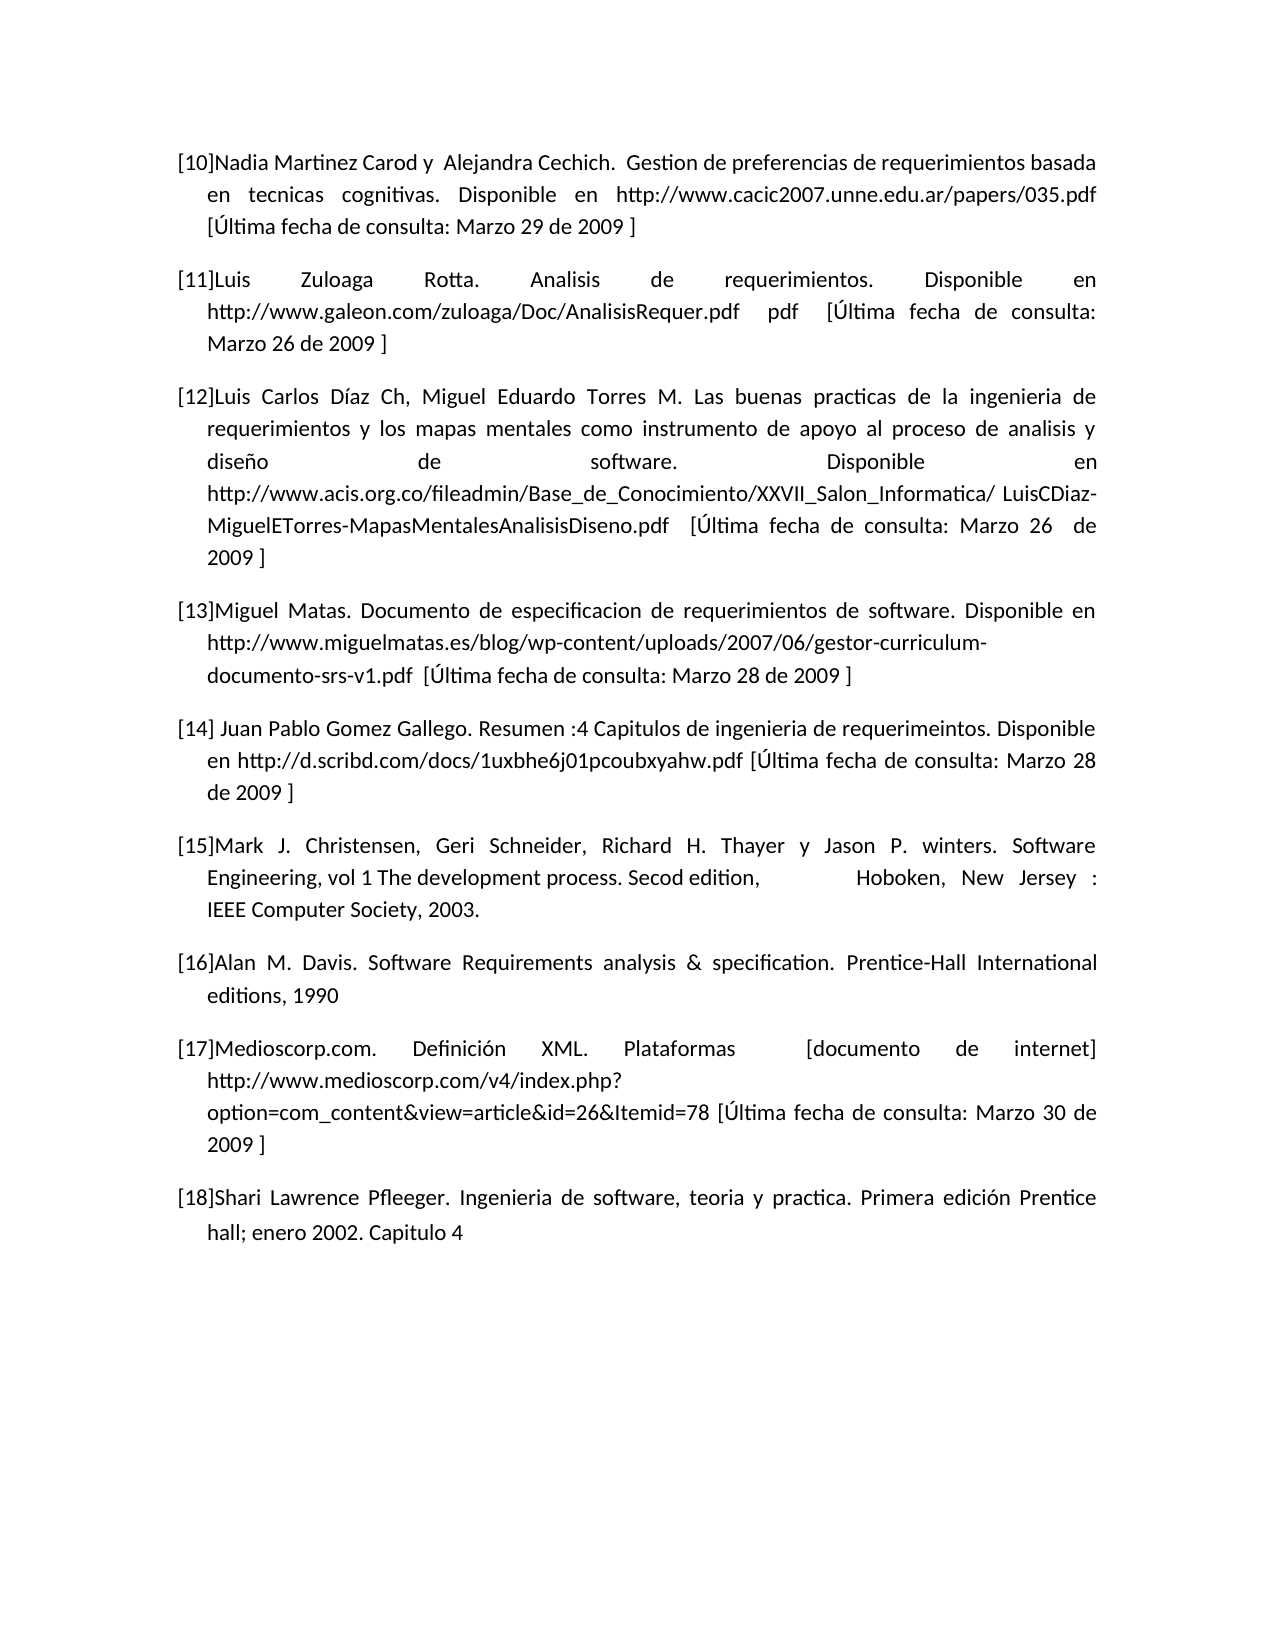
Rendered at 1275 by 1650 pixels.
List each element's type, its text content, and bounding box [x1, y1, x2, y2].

text [16]Alan M. Davis. Software Requirements analysis & specification. Prentice-Hall International editions, 1990 [177, 948, 1098, 1009]
text [10]Nadia Martinez Carod y Alejandra Cechich. Gestion de preferencias de requerimientos basada en tecnicas cognitivas. Disponible en http://www.cacic2007.unne.edu.ar/papers/035.pdf [Última fecha de consulta: Marzo 29 de 2009 ] [177, 148, 1098, 240]
text [14] Juan Pablo Gomez Gallego. Resumen :4 Capitulos de ingenieria de requerimeintos. Disponible en http://d.scribd.com/docs/1uxbhe6j01pcoubxyahw.pdf [Última fecha de consulta: Marzo 28 de 2009 ] [177, 714, 1098, 806]
text [17]Medioscorp.com. Definición XML. Plataformas [documento de internet] http://www.medioscorp.com/v4/index.php?option=com_content&view=article&id=26&Itemid=78 [Última fecha de consulta: Marzo 30 de 2009 ] [177, 1034, 1098, 1158]
text [15]Mark J. Christensen, Geri Schneider, Richard H. Thayer y Jason P. winters. Software Engineering, vol 1 The development process. Secod edition, Hoboken, New Jersey : IEEE Computer Society, 2003. [177, 831, 1098, 923]
text [11]Luis Zuloaga Rotta. Analisis de requerimientos. Disponible en http://www.galeon.com/zuloaga/Doc/AnalisisRequer.pdf pdf [Última fecha de consulta: Marzo 26 de 2009 ] [177, 265, 1098, 357]
text [18]Shari Lawrence Pfleeger. Ingenieria de software, teoria y practica. Primera edición Prentice hall; enero 2002. Capitulo 4 [177, 1183, 1098, 1246]
text [13]Miguel Matas. Documento de especificacion de requerimientos de software. Disponible en http://www.miguelmatas.es/blog/wp-content/uploads/2007/06/gestor-curriculum-documento-srs-v1.pdf [Última fecha de consulta: Marzo 28 de 2009 ] [177, 596, 1098, 689]
text [12]Luis Carlos Díaz Ch, Miguel Eduardo Torres M. Las buenas practicas de la ingenieria de requerimientos y los mapas mentales como instrumento de apoyo al proceso de analisis y diseño de software. Disponible en http://www.acis.org.co/fileadmin/Base_de_Conocimiento/XXVII_Salon_Informatica/ LuisCDiaz-MiguelETorres-MapasMentalesAnalisisDiseno.pdf [Última fecha de consulta: Marzo 26 de 2009 ] [177, 382, 1098, 571]
